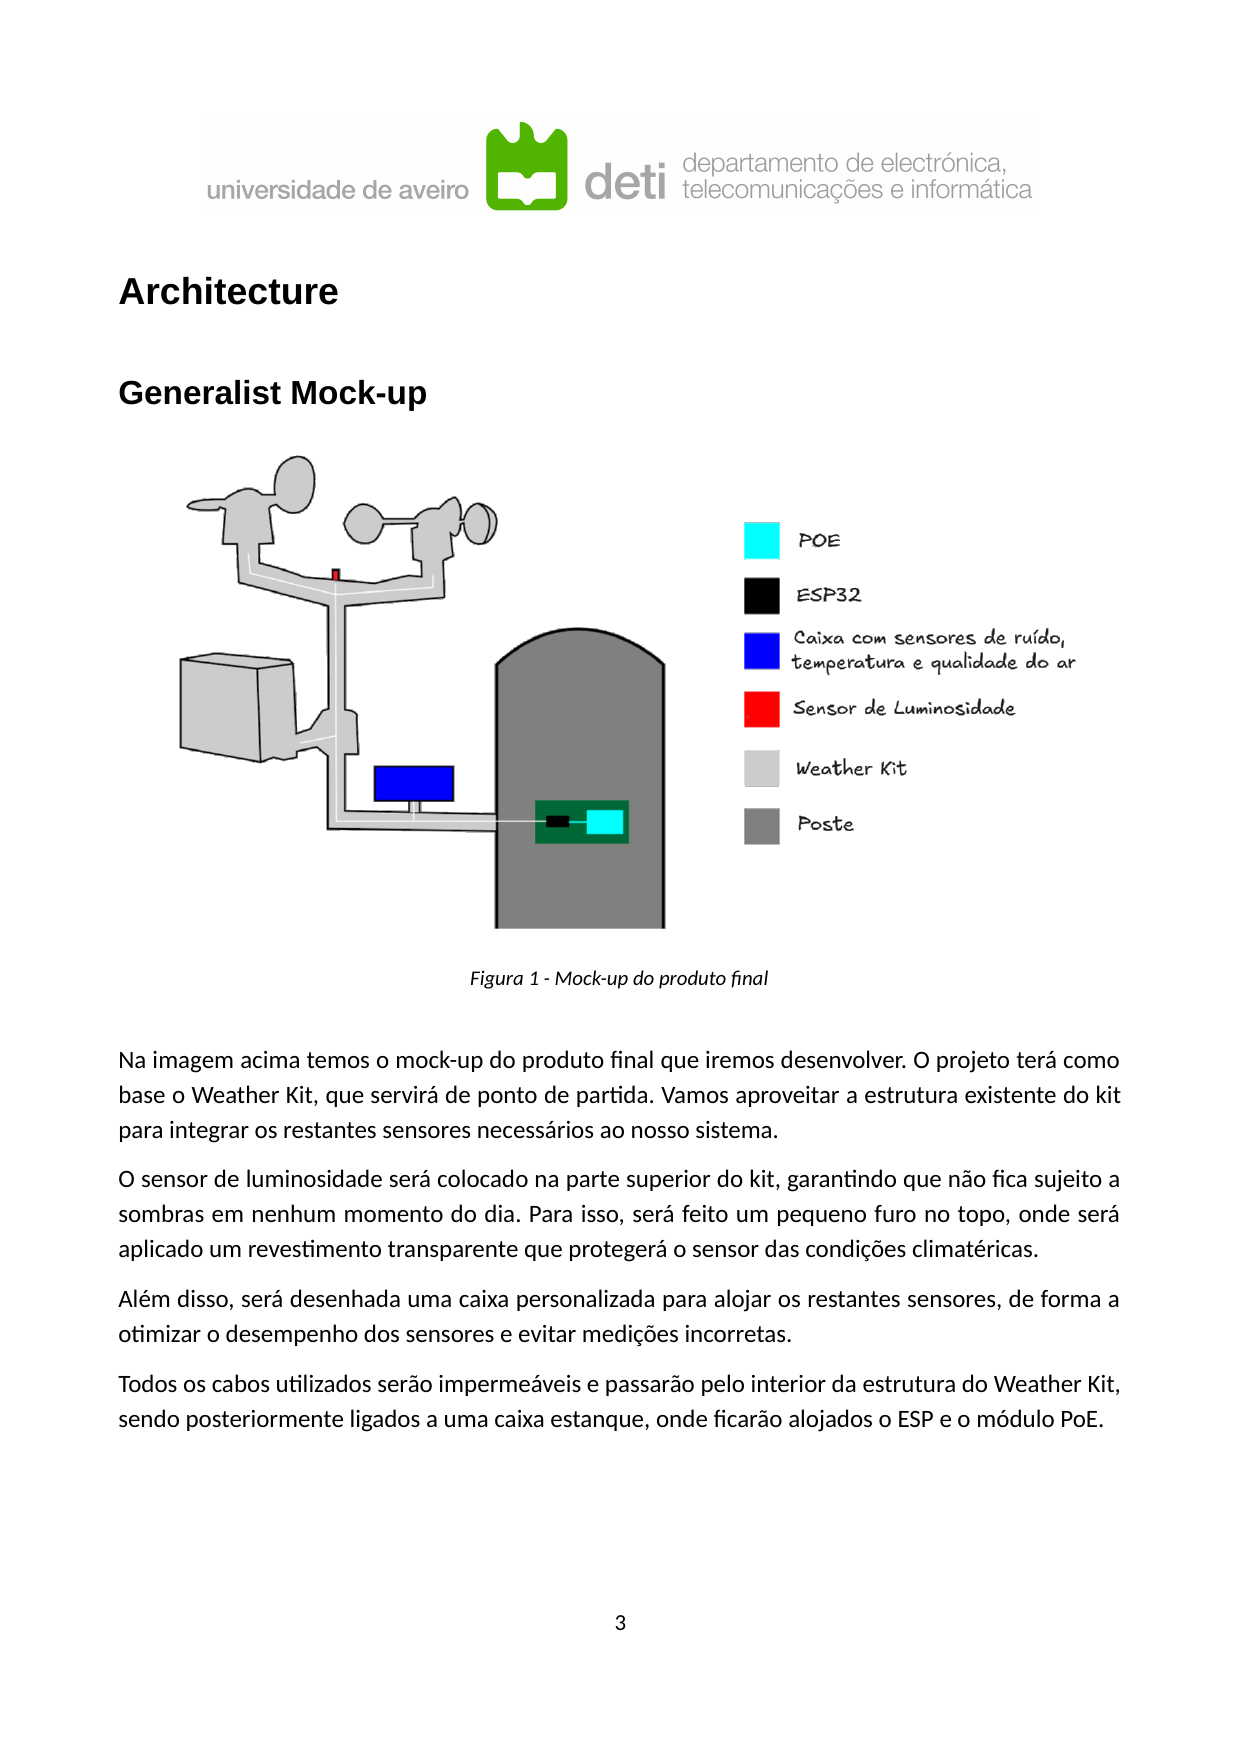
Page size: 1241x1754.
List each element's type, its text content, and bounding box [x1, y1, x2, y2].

text Na imagem acima temos o mock-up do produto final que iremos desenvolver. O projeto terá como base o Weather Kit, que servirá de ponto de partida. Vamos aproveitar a estrutura existente do kit para integrar os restantes sensores necessários ao nosso sistema. [118, 1044, 1122, 1144]
text Além disso, será desenhada uma caixa personalizada para alojar os restantes sensores, de forma a otimizar o desempenho dos sensores e evitar medições incorretas. [118, 1283, 1122, 1349]
text Figura 1 - Mock-up do produto final [118, 966, 1122, 991]
text Todos os cabos utilizados serão impermeáveis e passarão pelo interior da estrutura do Weather Kit, sendo posteriormente ligados a uma caixa estanque, onde ficarão alojados o ESP e o módulo PoE. [118, 1368, 1122, 1433]
text O sensor de luminosidade será colocado na parte superior do kit, garantindo que não fica sujeito a sombras em nenhum momento do dia. Para isso, será feito um pequeno furo no topo, onde será aplicado um revestimento transparente que protegerá o sensor das condições climatéricas. [118, 1163, 1122, 1264]
subtitle Architecture [118, 269, 1122, 312]
picture [118, 424, 1123, 953]
picture [201, 118, 1040, 215]
subtitle Generalist Mock-up [118, 373, 1122, 412]
